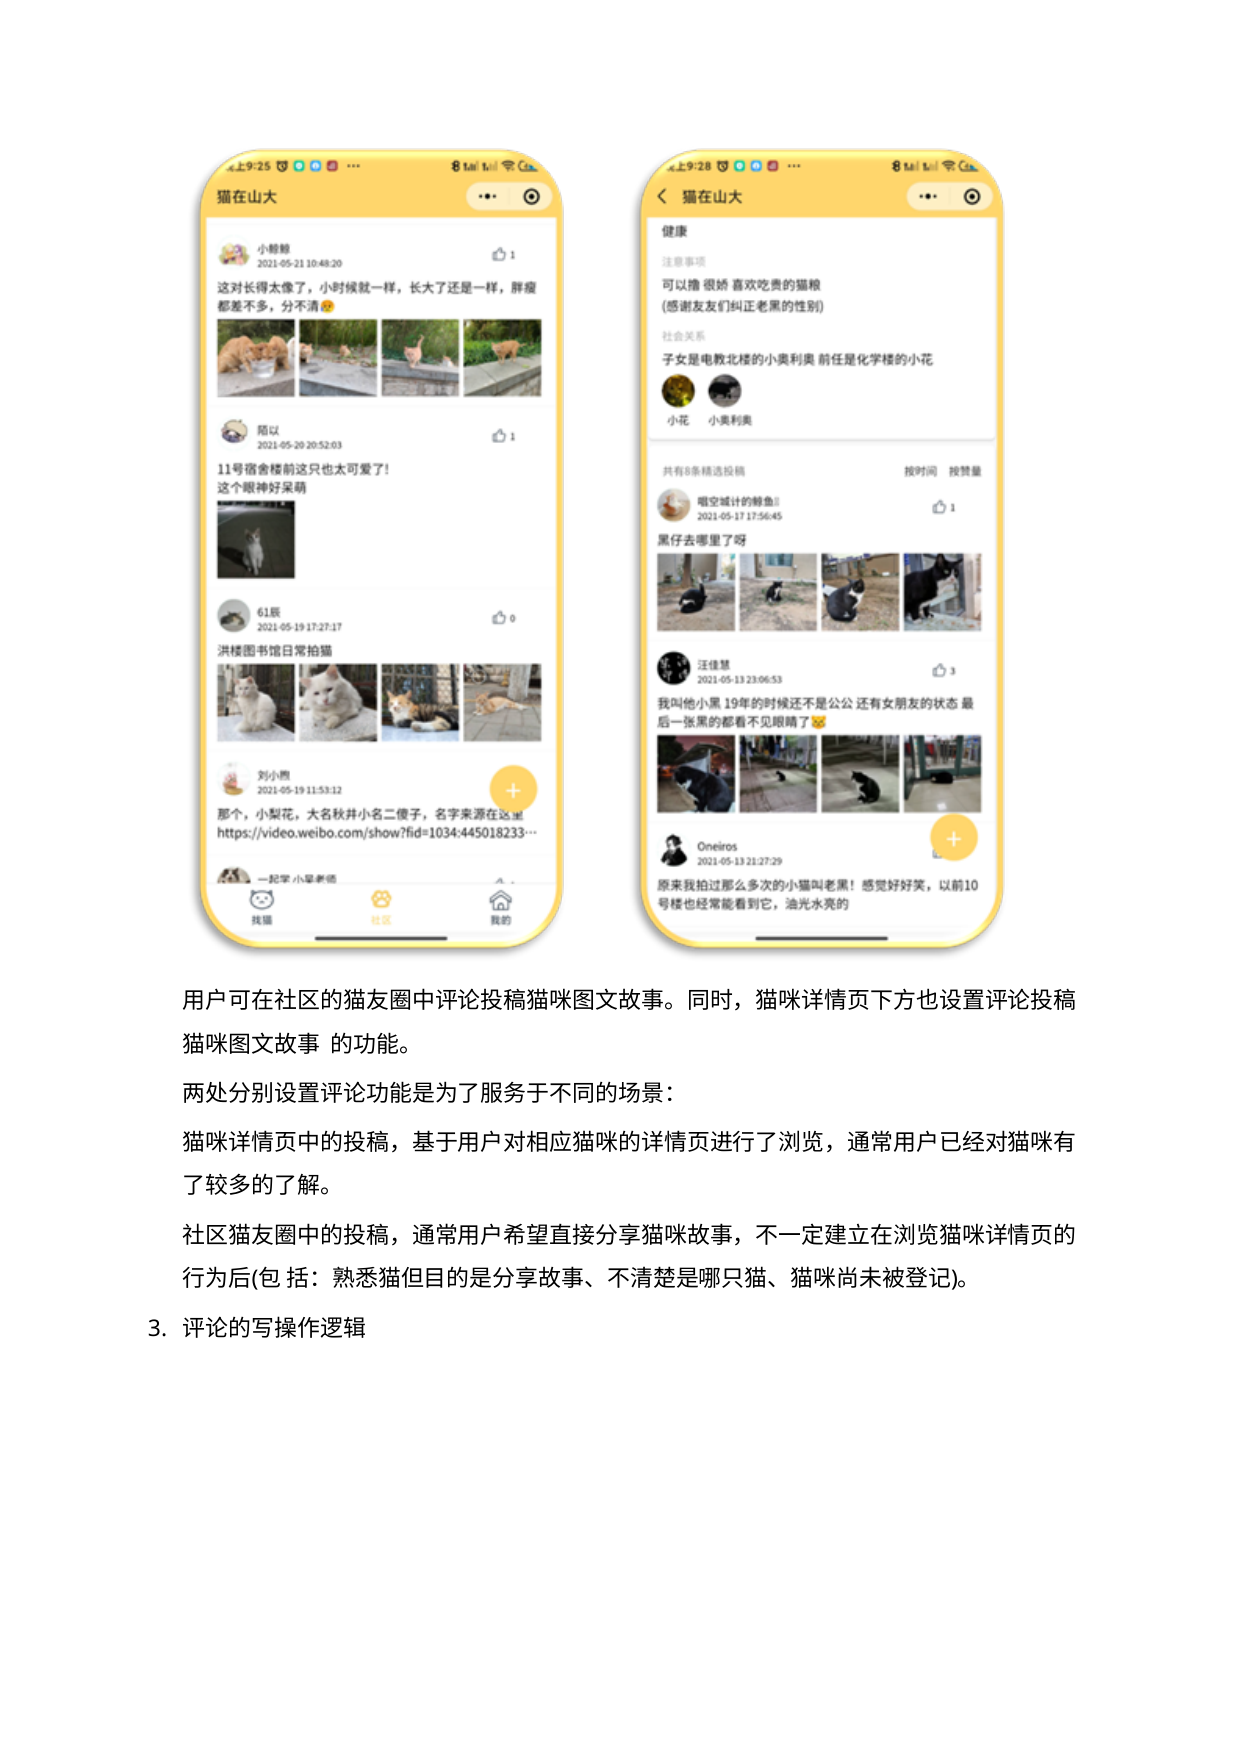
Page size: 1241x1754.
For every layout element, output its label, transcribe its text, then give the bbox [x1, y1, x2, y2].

picture [182, 141, 1014, 967]
text 用户可在社区的猫友圈中评论投稿猫咪图文故事。同时，猫咪详情页下方也设置评论投稿猫咪图文故事 的功能。 [183, 982, 1093, 1059]
text 两处分别设置评论功能是为了服务于不同的场景： [183, 1075, 1093, 1108]
text 猫咪详情页中的投稿，基于用户对相应猫咪的详情页进行了浏览，通常用户已经对猫咪有了较多的了解。 [183, 1124, 1093, 1201]
text 社区猫友圈中的投稿，通常用户希望直接分享猫咪故事，不一定建立在浏览猫咪详情页的行为后(包 括：熟悉猫但目的是分享故事、不清楚是哪只猫、猫咪尚未被登记)。 [183, 1217, 1093, 1293]
list 评论的写操作逻辑 [148, 1309, 1093, 1343]
